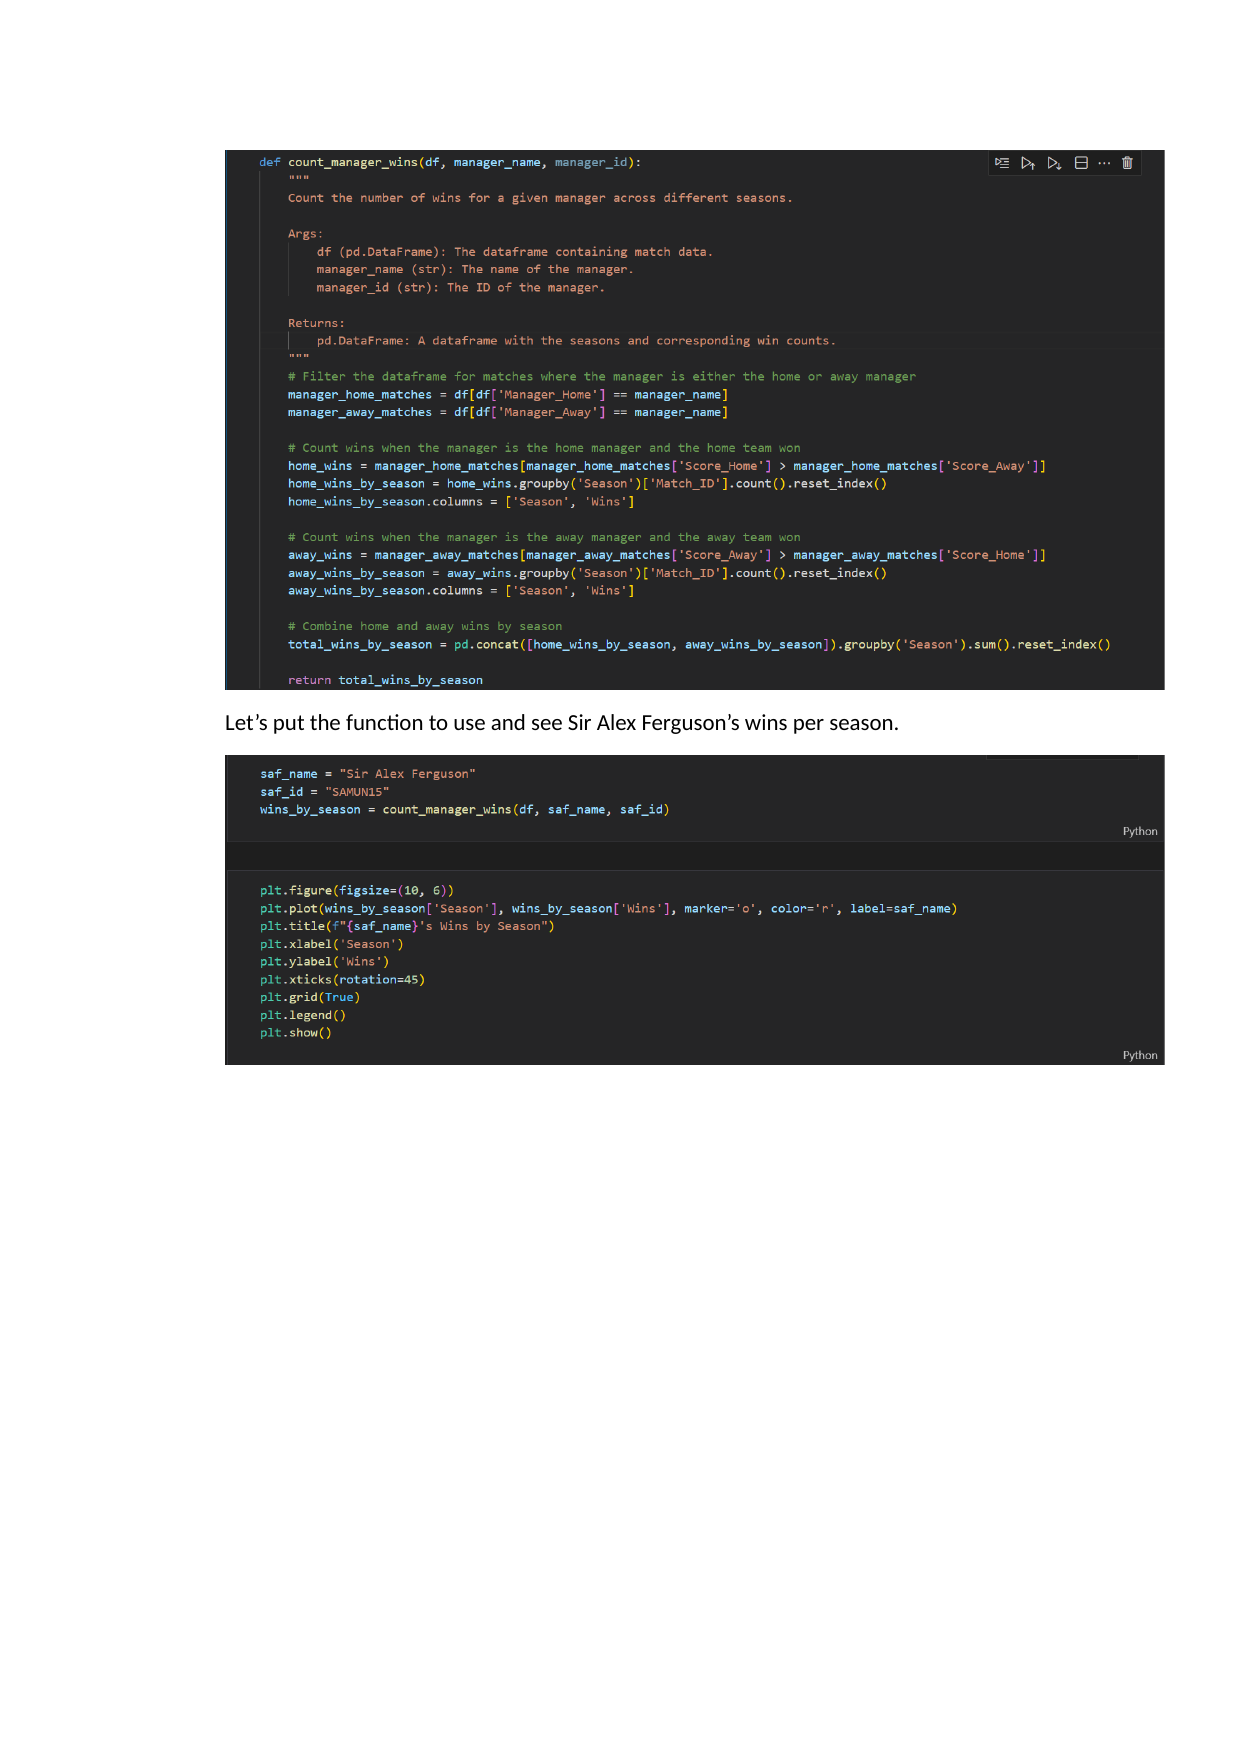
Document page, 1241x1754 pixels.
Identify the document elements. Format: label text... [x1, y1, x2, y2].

picture [225, 755, 1165, 1065]
picture [225, 150, 1165, 690]
text Let’s put the function to use and see Sir Alex Ferguson’s wins per season. [225, 708, 1090, 736]
